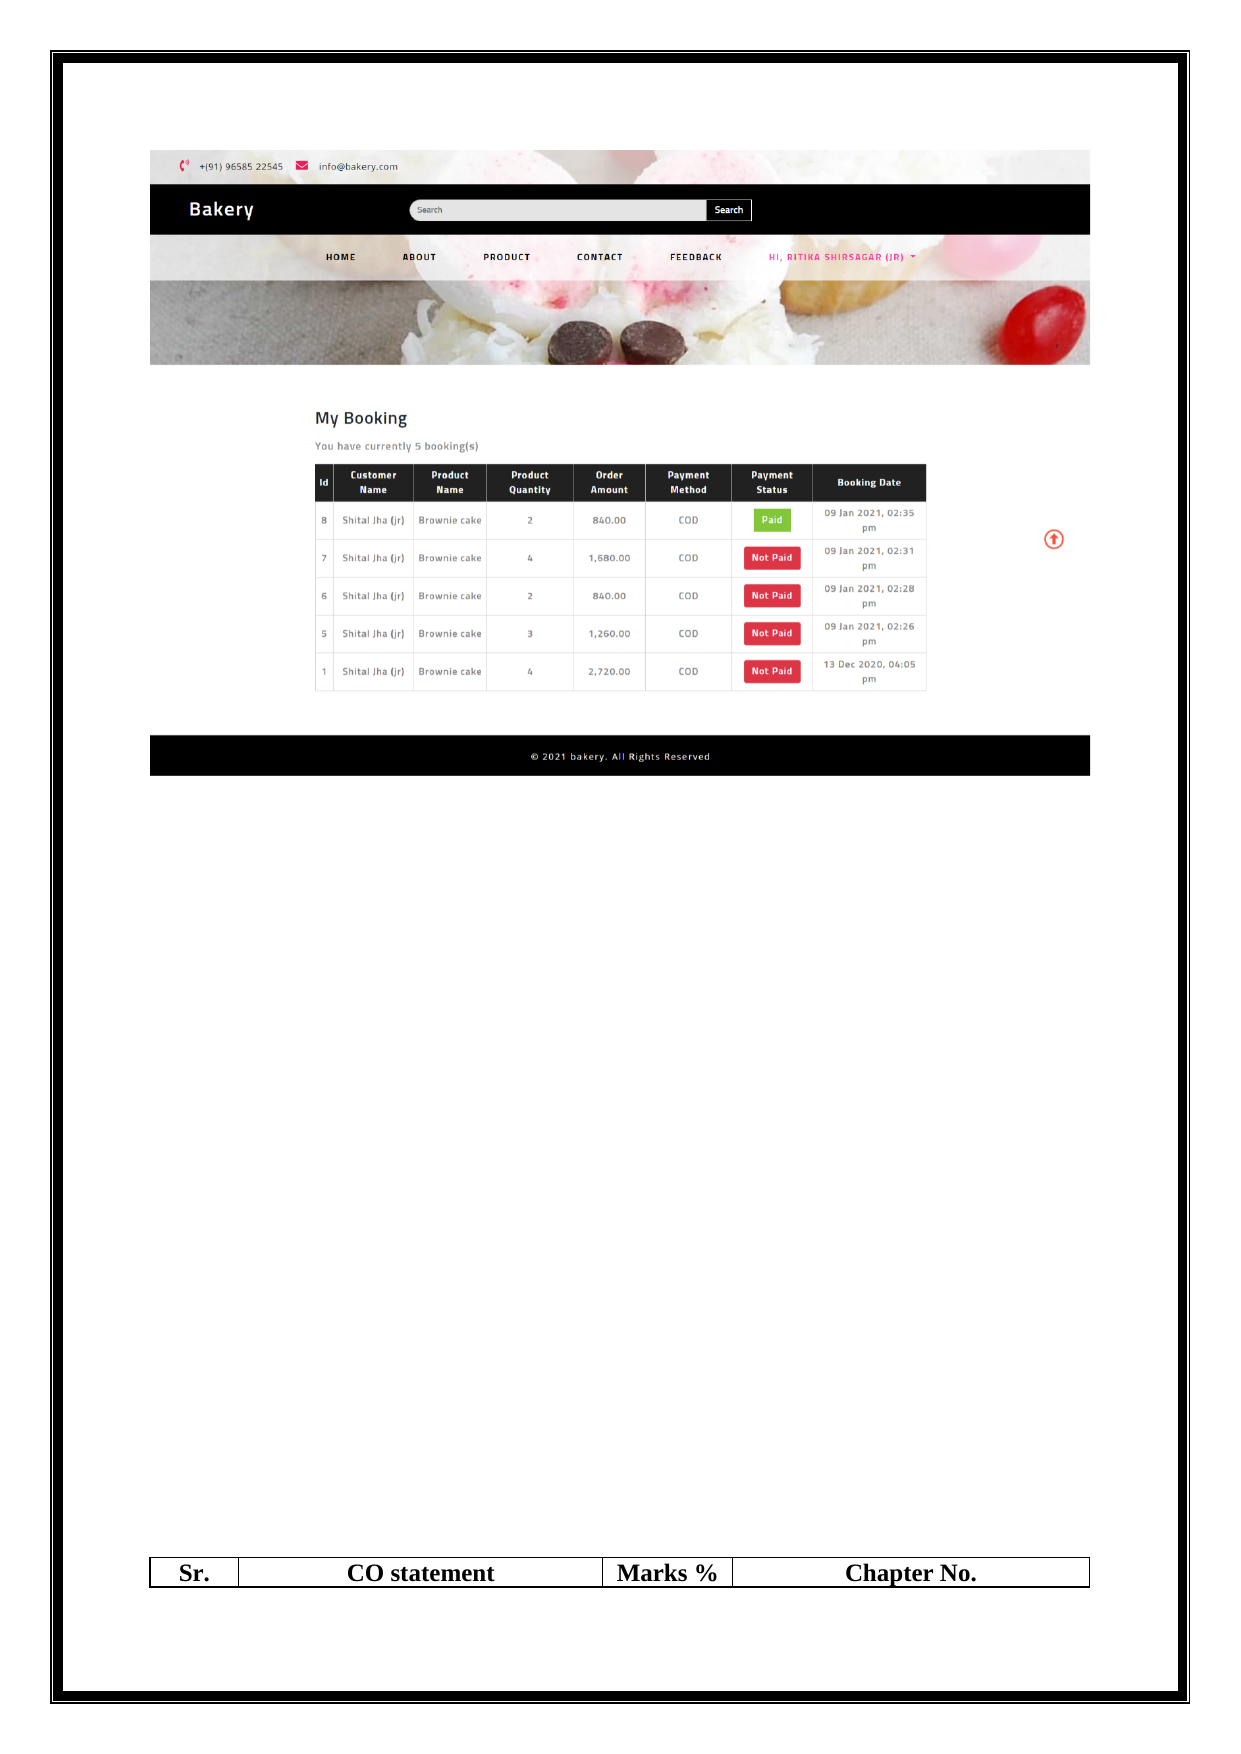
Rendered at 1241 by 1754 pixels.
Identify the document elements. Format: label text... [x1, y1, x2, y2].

table_header Marks % weightage [603, 1558, 732, 1586]
table_header CO statement [239, 1558, 602, 1586]
table_header Sr. No. [151, 1558, 238, 1586]
picture [150, 150, 1091, 776]
table_header Chapter No. [733, 1558, 1089, 1586]
